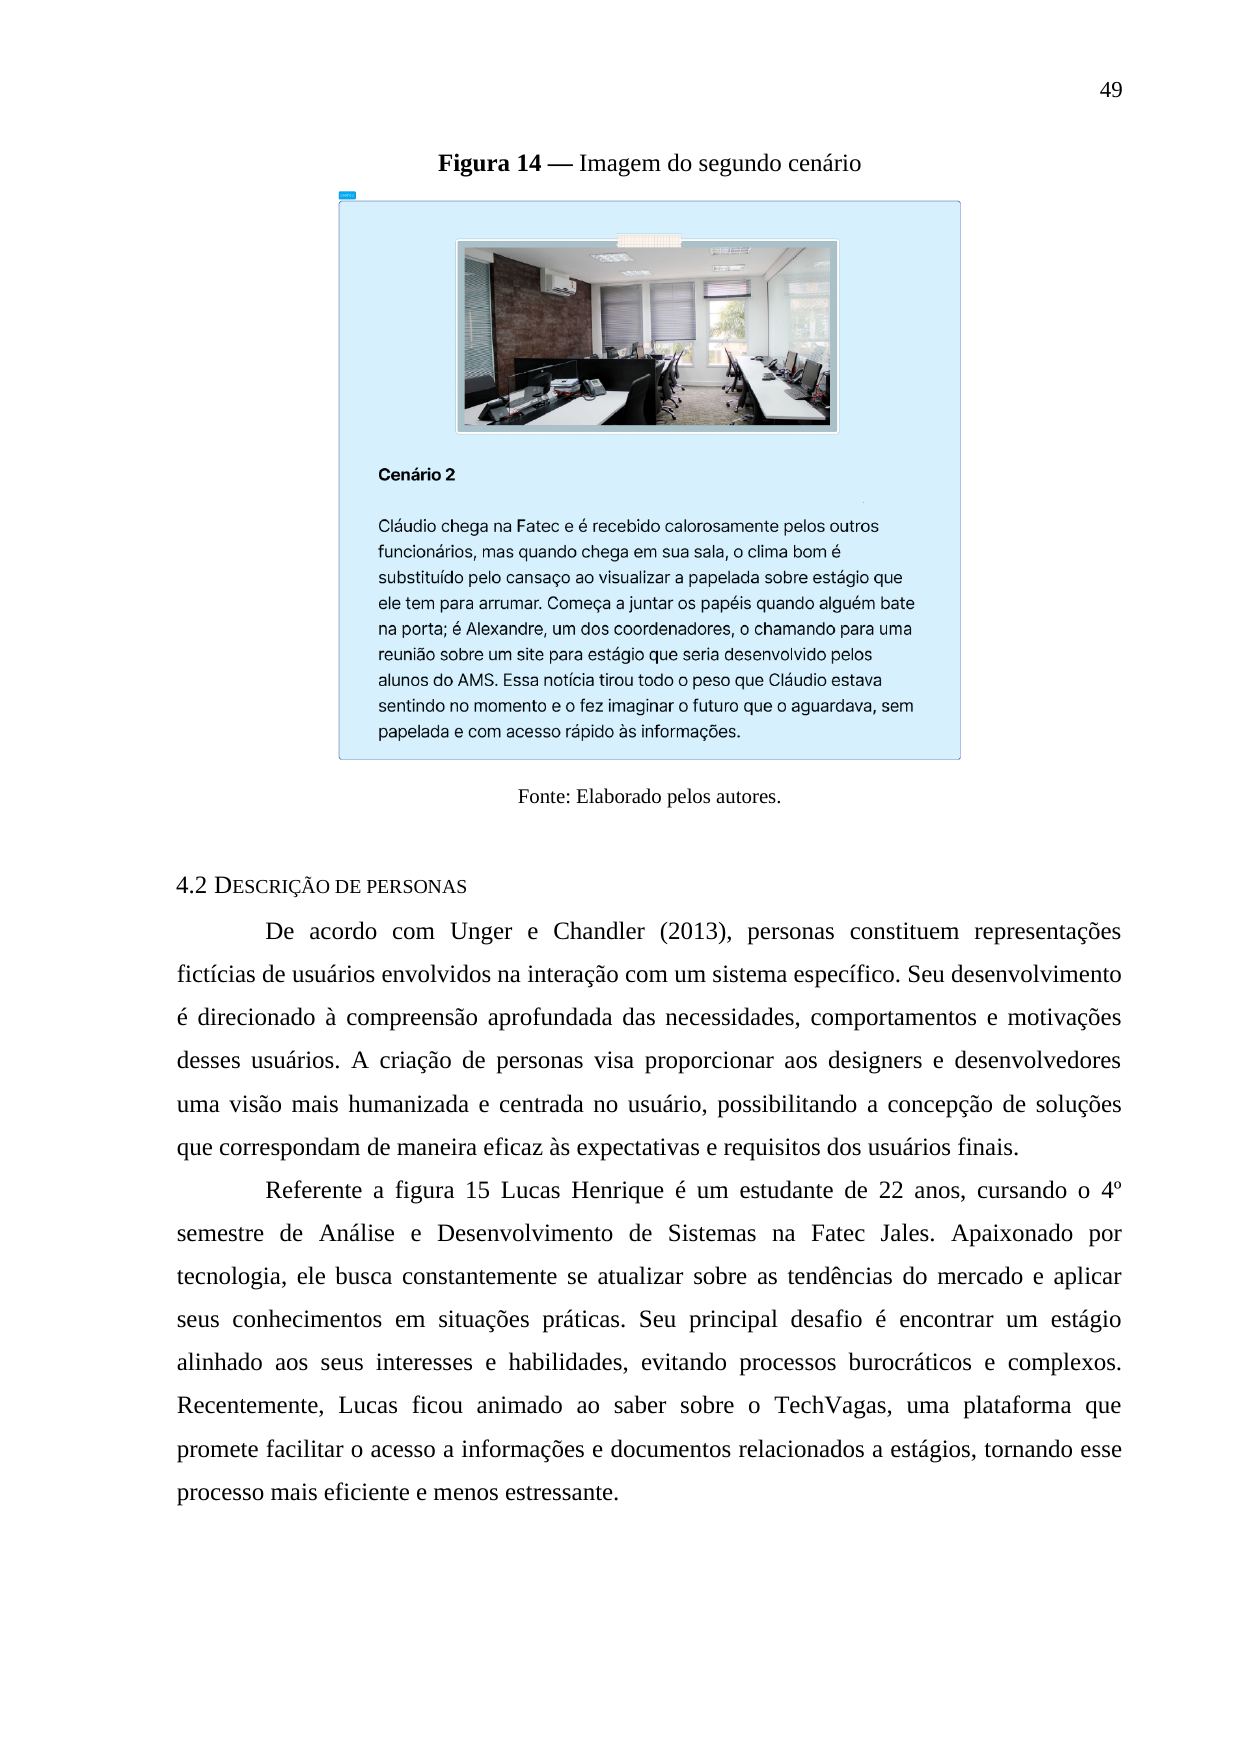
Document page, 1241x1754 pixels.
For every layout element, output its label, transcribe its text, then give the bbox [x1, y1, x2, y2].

subtitle 4.2 DESCRIÇÃO DE PERSONAS [176, 870, 1123, 898]
text Referente a figura 15 Lucas Henrique é um estudante de 22 anos, cursando o 4º semestre de Análise e Desenvolvimento de Sistemas na Fatec Jales. Apaixonado por tecnologia, ele busca constantemente se atualizar sobre as tendências do mercado e aplicar seus conhecimentos em situações práticas. Seu principal desafio é encontrar um estágio alinhado aos seus interesses e habilidades, evitando processos burocráticos e complexos. Recentemente, Lucas ficou animado ao saber sobre o TechVagas, uma plataforma que promete facilitar o acesso a informações e documentos relacionados a estágios, tornando esse processo mais eficiente e menos estressante. [177, 1175, 1123, 1506]
text De acordo com Unger e Chandler (2013), personas constituem representações fictícias de usuários envolvidos na interação com um sistema específico. Seu desenvolvimento é direcionado à compreensão aprofundada das necessidades, comportamentos e motivações desses usuários. A criação de personas visa proporcionar aos designers e desenvolvedores uma visão mais humanizada e centrada no usuário, possibilitando a concepção de soluções que correspondam de maneira eficaz às expectativas e requisitos dos usuários finais. [177, 916, 1123, 1161]
text Fonte: Elaborado pelos autores. [177, 784, 1123, 808]
picture [328, 190, 971, 770]
